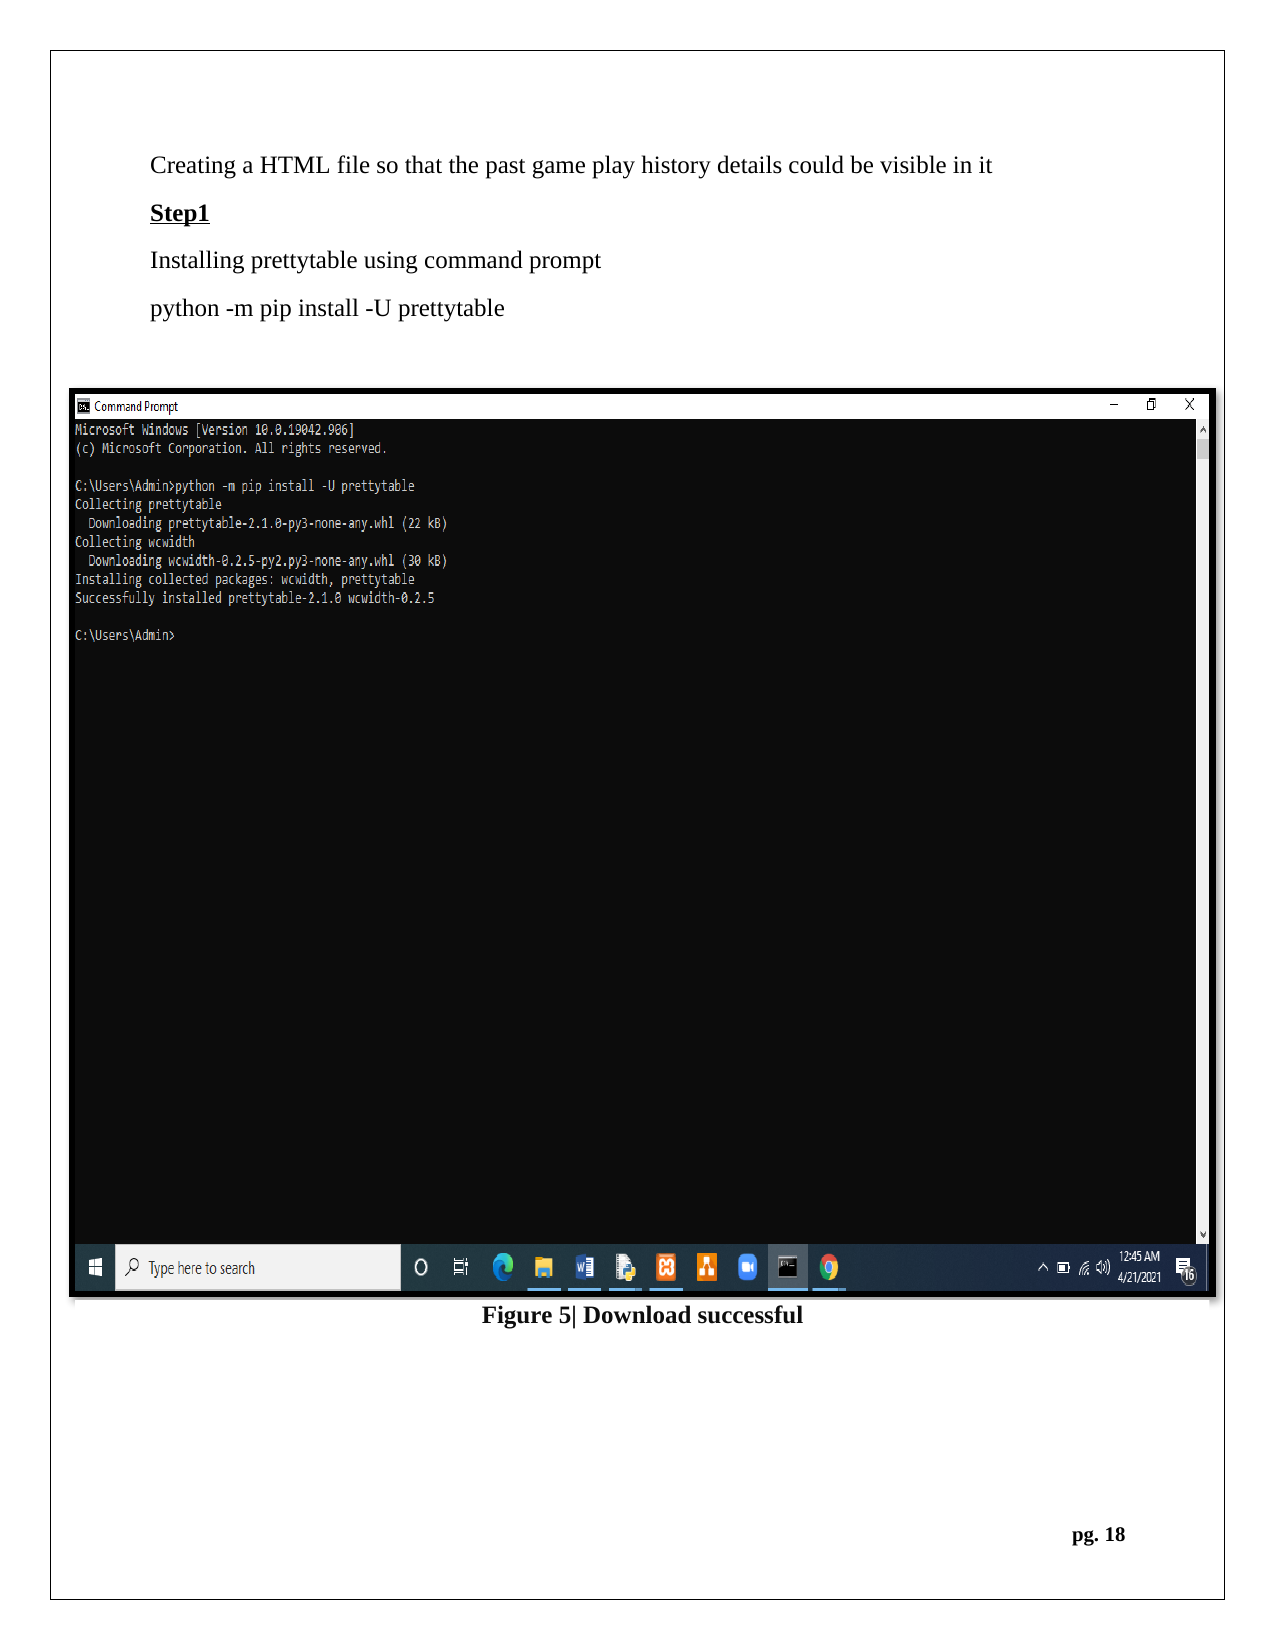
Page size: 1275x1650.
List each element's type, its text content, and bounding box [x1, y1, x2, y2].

text Creating a HTML file so that the past game play history details could be visible in it [150, 150, 1125, 179]
text python -m pip install -U prettytable [150, 293, 1125, 322]
text Step1 [150, 198, 1125, 226]
picture [75, 394, 1209, 1291]
text Installing prettytable using command prompt [150, 245, 1125, 274]
